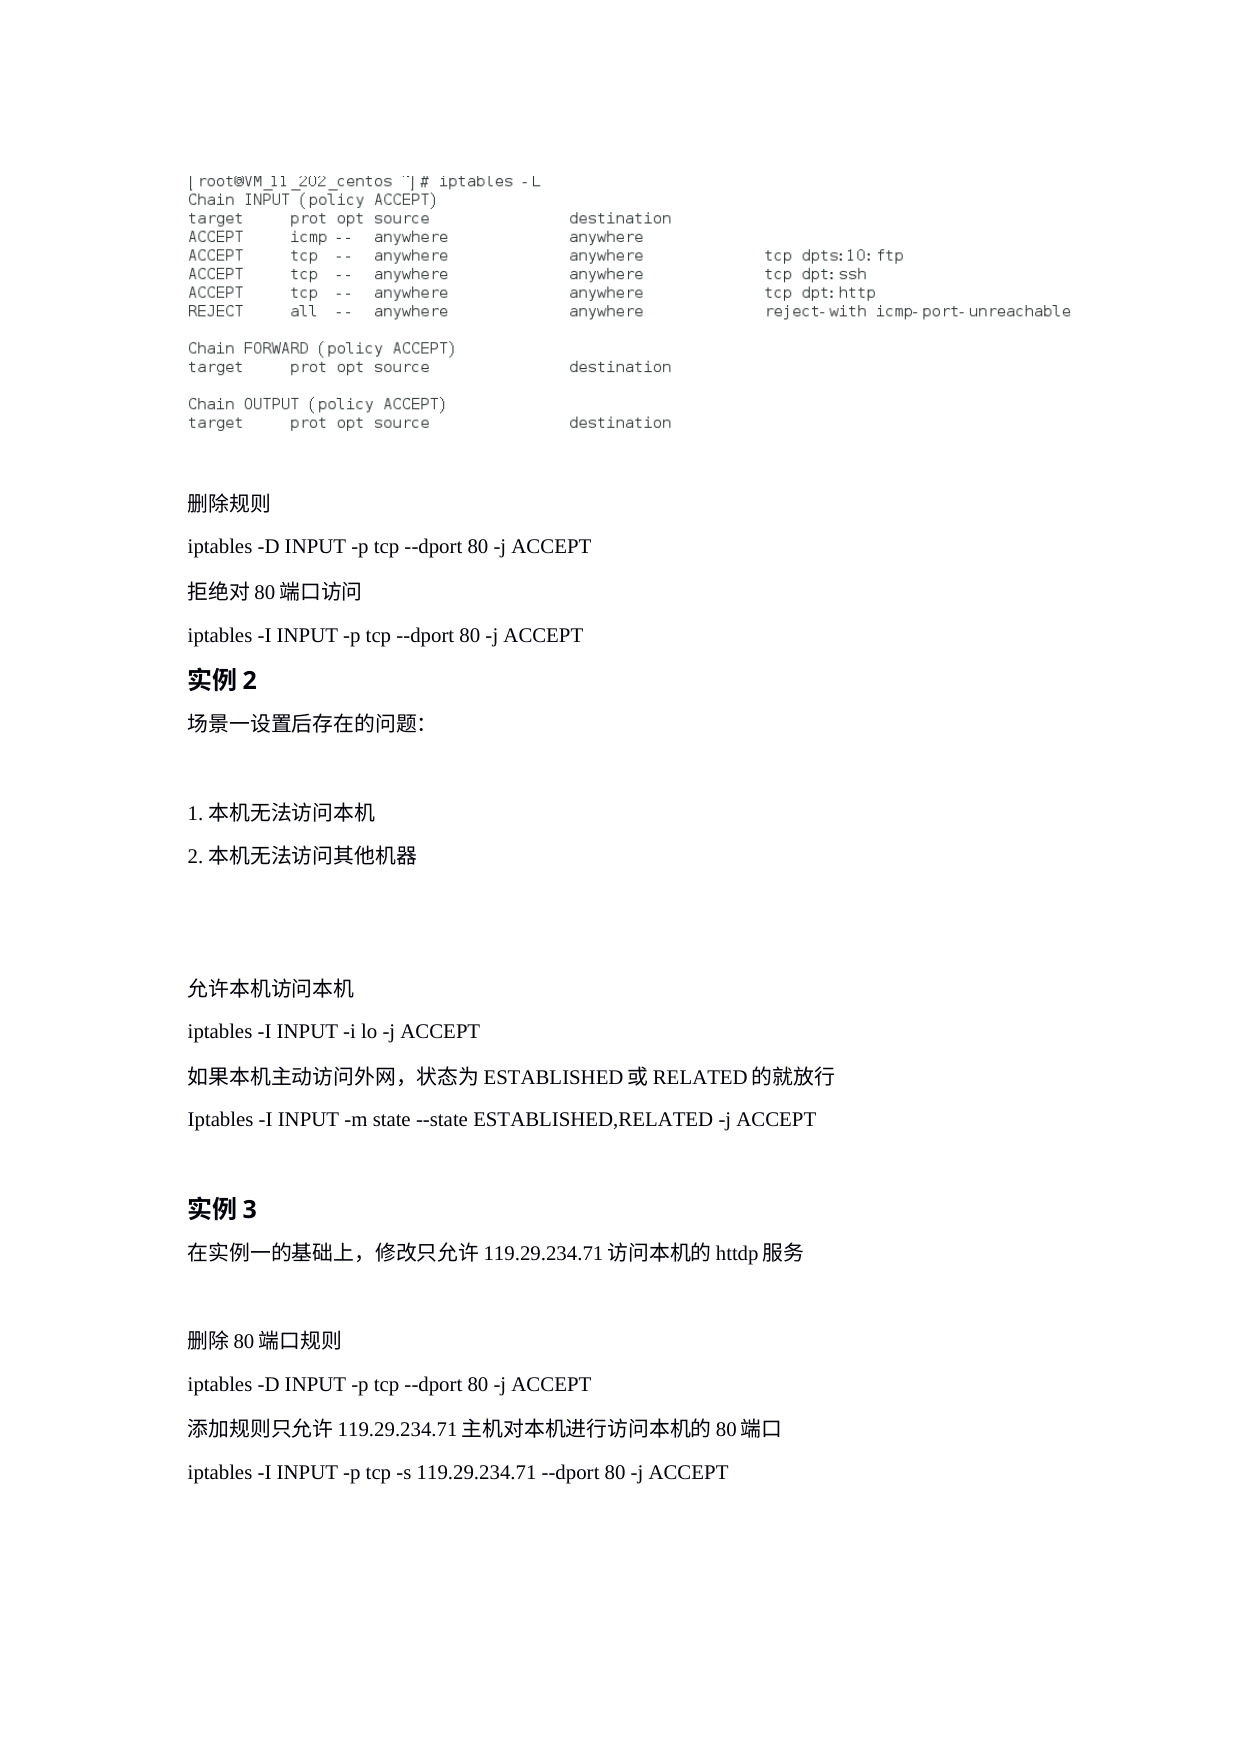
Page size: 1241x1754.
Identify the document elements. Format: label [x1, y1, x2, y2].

picture [187, 176, 1129, 432]
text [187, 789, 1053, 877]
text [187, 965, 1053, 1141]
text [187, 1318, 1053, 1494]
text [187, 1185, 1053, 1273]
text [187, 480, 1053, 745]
